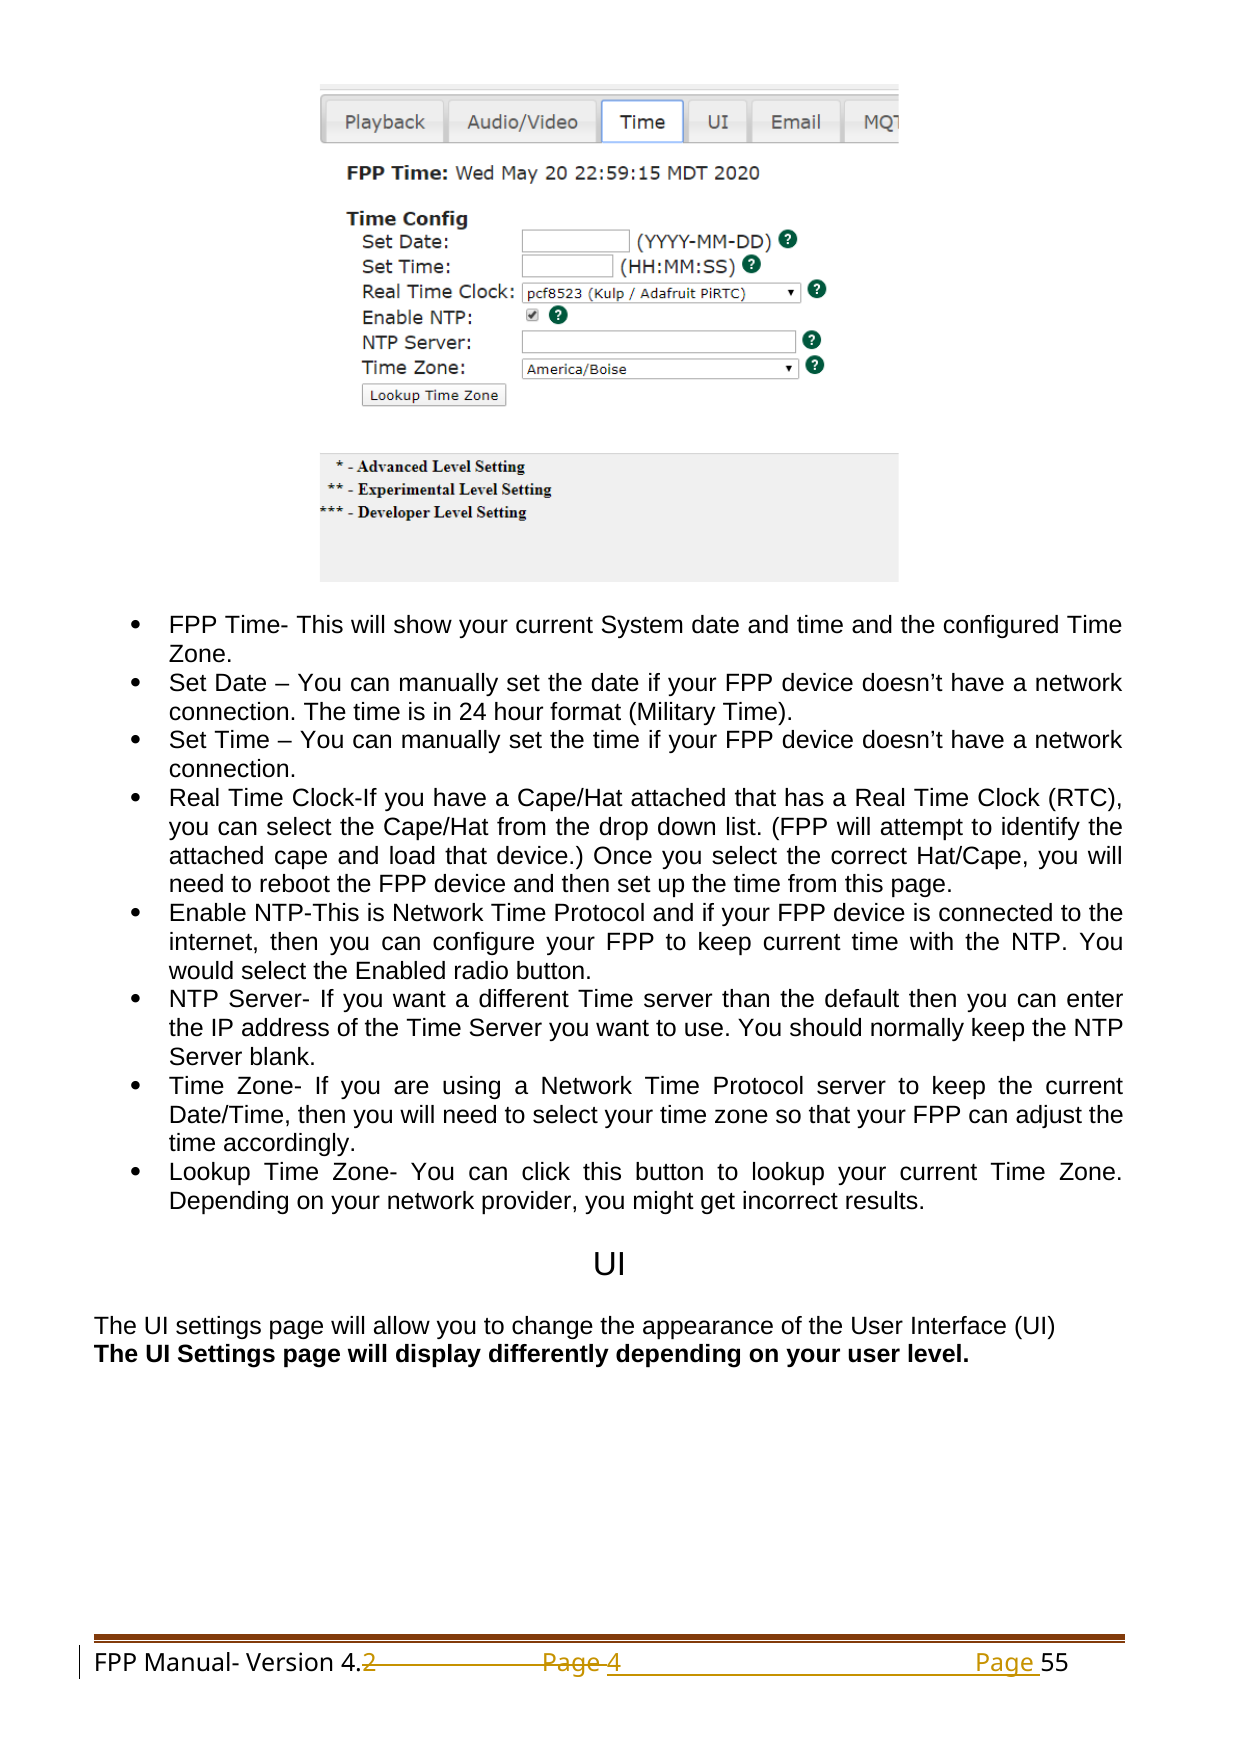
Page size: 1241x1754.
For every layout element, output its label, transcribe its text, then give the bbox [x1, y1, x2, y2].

list Lookup Time Zone- You can click this button to lookup your current Time Zone. Depending on your network provider, you might get incorrect results. [131, 1157, 1125, 1215]
list Set Time – You can manually set the time if your FPP device doesn’t have a network connection. [131, 725, 1125, 783]
list Enable NTP-This is Network Time Protocol and if your FPP device is connected to the internet, then you can configure your FPP to keep current time with the NTP. You would select the Enabled radio button. [131, 898, 1125, 984]
list NTP Server- If you want a different Time server than the default then you can enter the IP address of the Time Server you want to use. You should normally keep the NTP Server blank. [131, 984, 1125, 1071]
list Real Time Clock-If you have a Cape/Hat attached that has a Real Time Clock (RTC), you can select the Cape/Hat from the drop down list. (FPP will attempt to identify the attached cape and load that device.) Once you select the correct Hat/Cape, you will need to reboot the FPP device and then set up the time from this page. [131, 783, 1125, 898]
list Time Zone- If you are using a Network Time Protocol server to keep the current Date/Time, then you will need to select your time zone so that your FPP can adjust the time accordingly. [131, 1071, 1125, 1157]
list Set Date – You can manually set the date if your FPP device doesn’t have a network connection. The time is in 24 hour format (Military Time). [131, 668, 1125, 725]
subtitle UI [94, 1243, 1125, 1282]
list FPP Time- This will show your current System date and time and the configured Time Zone. [131, 610, 1125, 668]
text The UI settings page will allow you to change the appearance of the User Interface (UI) [94, 1311, 1125, 1339]
picture [319, 84, 899, 582]
text The UI Settings page will display differently depending on your user level. [94, 1339, 1125, 1368]
